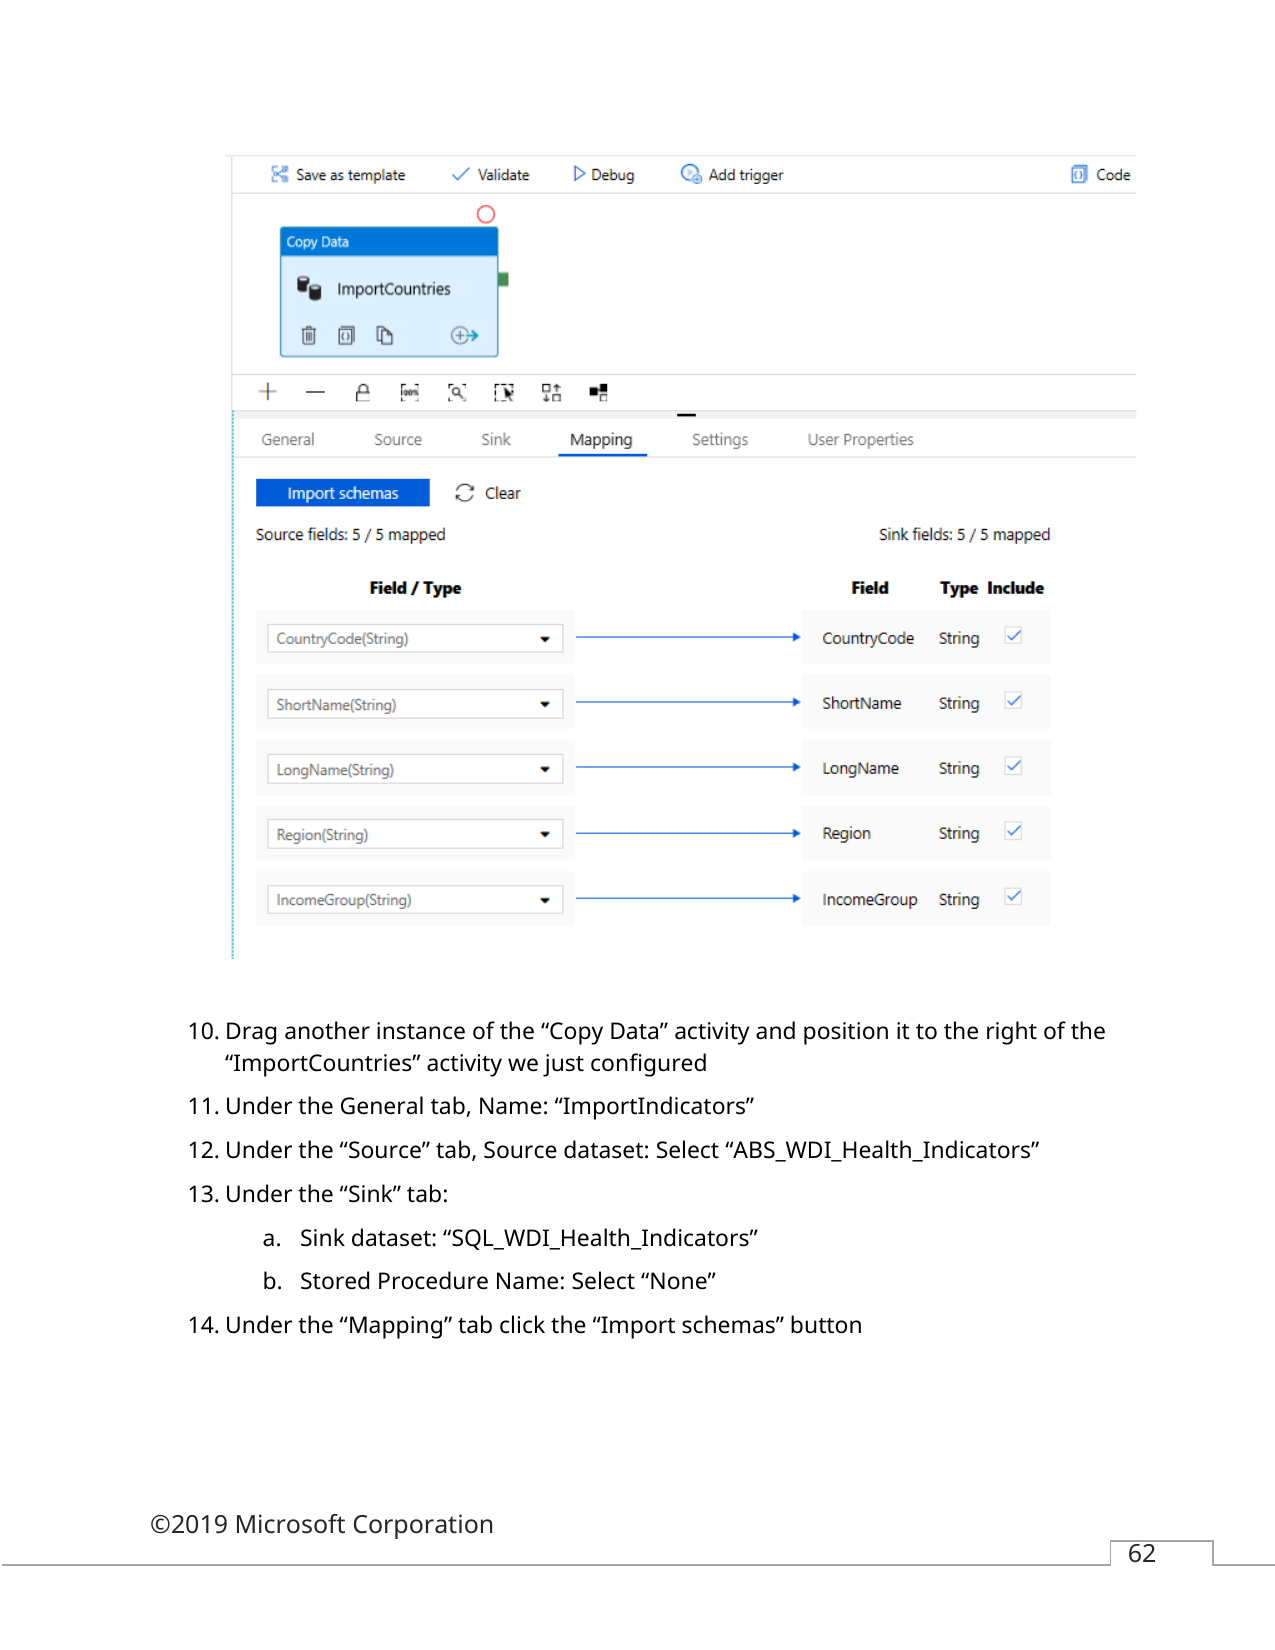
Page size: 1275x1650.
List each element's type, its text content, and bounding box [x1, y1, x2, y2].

list Drag another instance of the “Copy Data” activity and position it to the right of the “ImportCountries” activity we just configured [187, 1015, 1125, 1078]
list Under the “Sink” tab: [187, 1178, 1125, 1209]
list Under the “Source” tab, Source dataset: Select “ABS_WDI_Health_Indicators” [187, 1134, 1125, 1165]
list Stored Procedure Name: Select “None” [262, 1265, 1125, 1296]
picture [225, 150, 1137, 959]
list Sink dataset: “SQL_WDI_Health_Indicators” [262, 1221, 1125, 1253]
list Under the General tab, Name: “ImportIndicators” [187, 1090, 1125, 1121]
list Under the “Mapping” tab click the “Import schemas” button [187, 1309, 1125, 1340]
